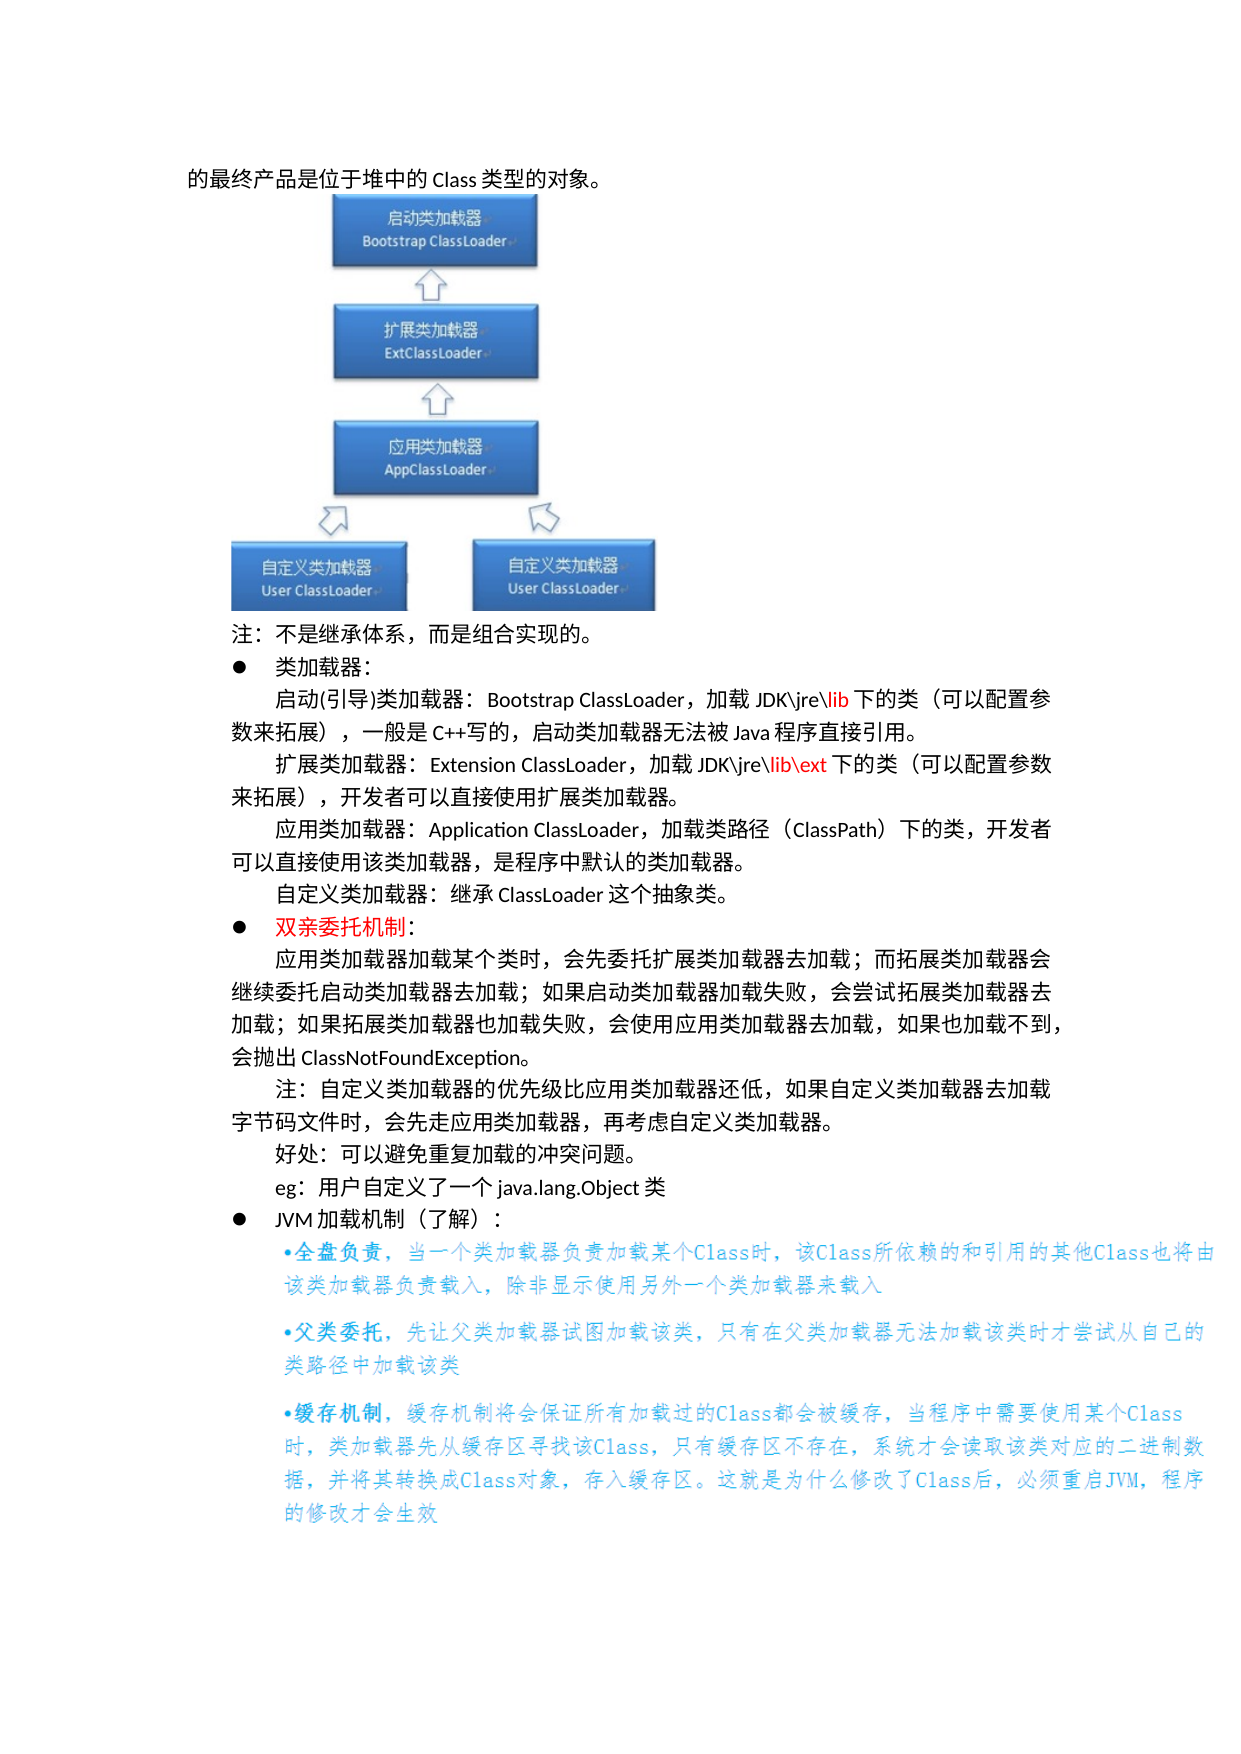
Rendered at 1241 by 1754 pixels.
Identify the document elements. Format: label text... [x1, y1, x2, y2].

text 扩展类加载器：Extension ClassLoader，加载JDK\jre\lib\ext下的类（可以配置参数来拓展），开发者可以直接使用扩展类加载器。 [231, 747, 1053, 812]
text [187, 162, 1053, 194]
text eg：用户自定义了一个java.lang.Object类 [231, 1169, 1053, 1202]
text 注：不是继承体系，而是组合实现的。 [187, 617, 1053, 649]
list 类加载器： [231, 649, 1053, 682]
list JVM加载机制（了解）： [231, 1202, 1053, 1234]
text 启动(引导)类加载器：Bootstrap ClassLoader，加载JDK\jre\lib下的类（可以配置参数来拓展），一般是C++写的，启动类加载器无法被Java程序直接引用。 [231, 682, 1053, 747]
picture [231, 194, 658, 611]
text 应用类加载器加载某个类时，会先委托扩展类加载器去加载；而拓展类加载器会继续委托启动类加载器去加载；如果启动类加载器加载失败，会尝试拓展类加载器去加载；如果拓展类加载器也加载失败，会使用应用类加载器去加载，如果也加载不到，会抛出ClassNotFoundException。 [231, 942, 1053, 1072]
picture [275, 1234, 1218, 1535]
list 双亲委托机制： [231, 909, 1053, 942]
text 好处：可以避免重复加载的冲突问题。 [231, 1137, 1053, 1169]
text 应用类加载器：Application ClassLoader，加载类路径（ClassPath）下的类，开发者可以直接使用该类加载器，是程序中默认的类加载器。 [231, 812, 1053, 877]
text 自定义类加载器：继承ClassLoader这个抽象类。 [231, 877, 1053, 909]
text 注：自定义类加载器的优先级比应用类加载器还低，如果自定义类加载器去加载字节码文件时，会先走应用类加载器，再考虑自定义类加载器。 [231, 1072, 1053, 1137]
